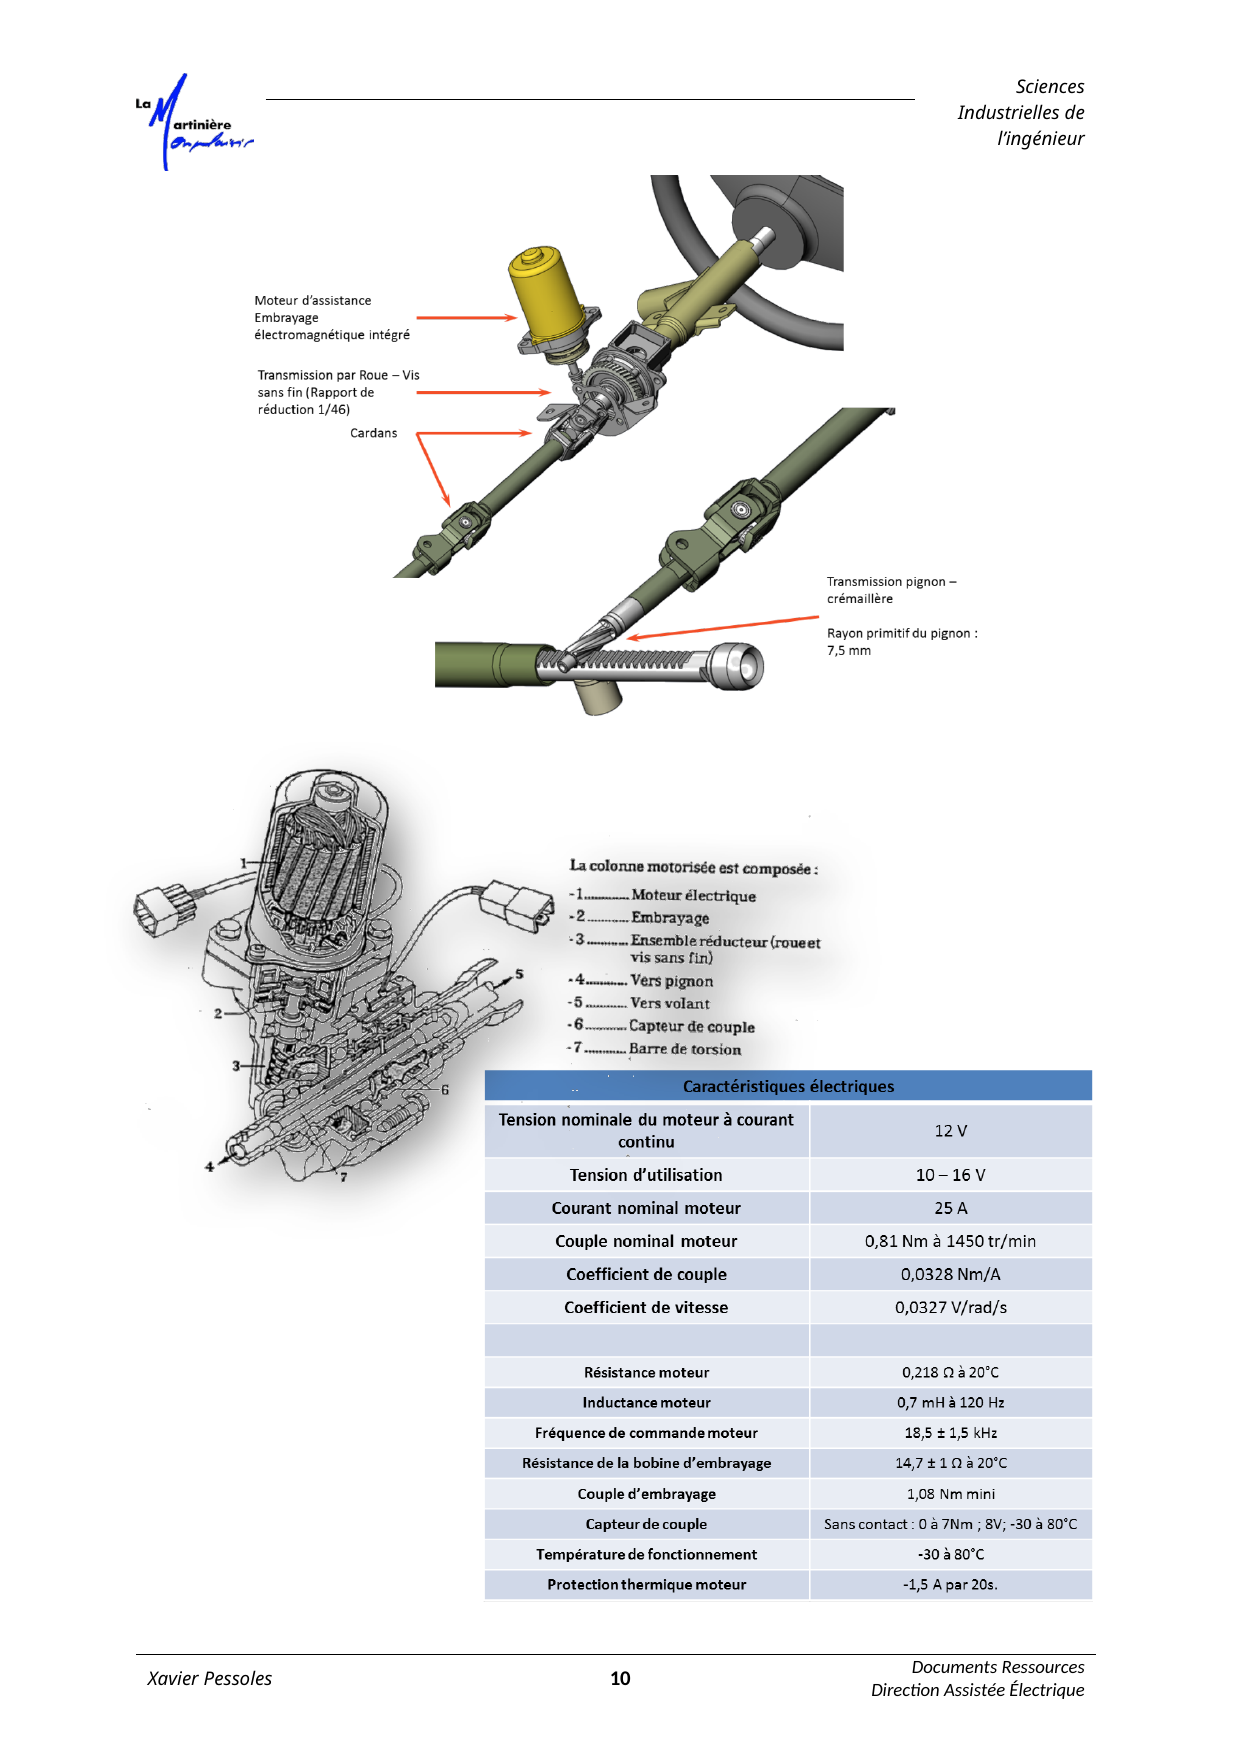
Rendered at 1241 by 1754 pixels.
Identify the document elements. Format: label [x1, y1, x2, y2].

picture [128, 766, 828, 1187]
picture [483, 1069, 1093, 1604]
picture [136, 73, 254, 171]
picture [246, 175, 995, 720]
